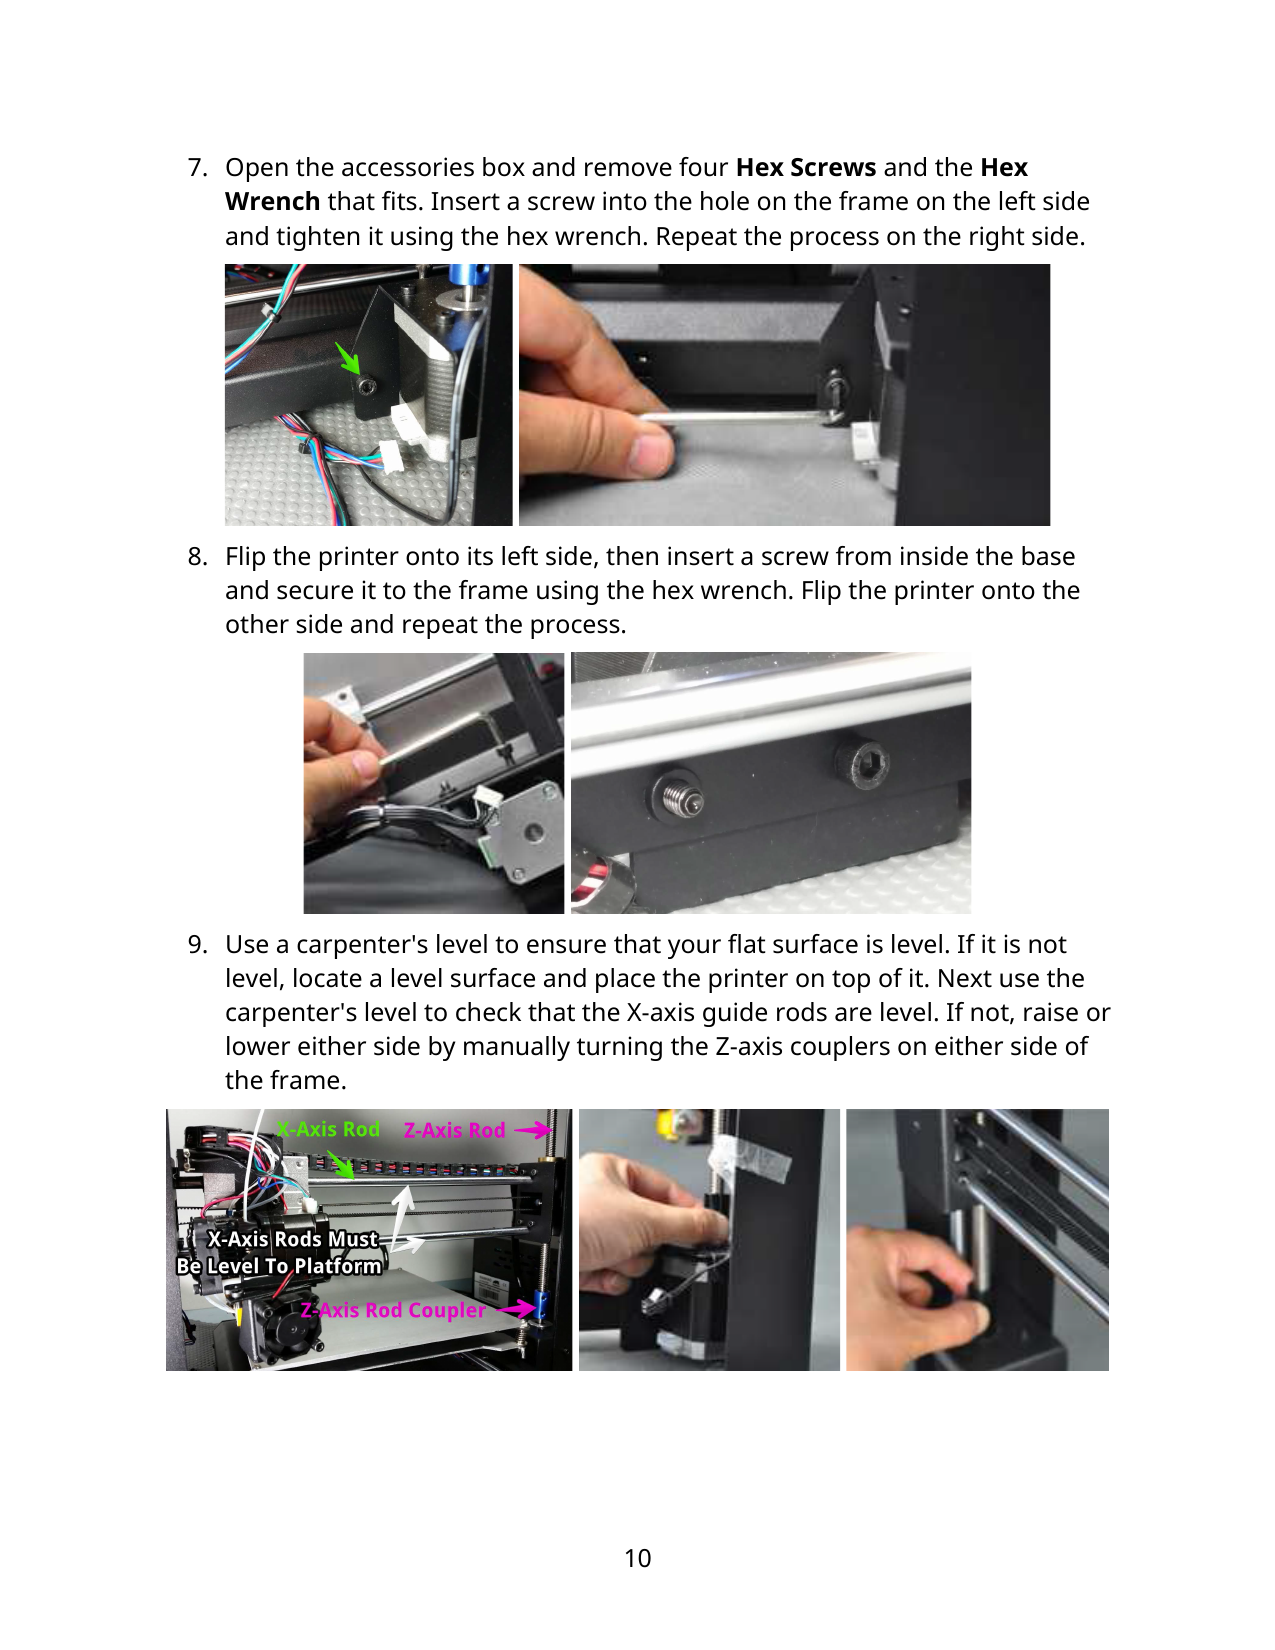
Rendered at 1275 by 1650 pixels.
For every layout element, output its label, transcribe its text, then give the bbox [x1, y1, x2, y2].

list Use a carpenter's level to ensure that your flat surface is level. If it is not level, locate a level surface and place the printer on top of it. Next use the carpenter's level to check that the X-axis guide rods are level. If not, raise or lower either side by manually turning the Z-axis couplers on either side of the frame. [187, 926, 1125, 1097]
picture [579, 1109, 840, 1371]
picture [303, 653, 565, 914]
list Open the accessories box and remove four Hex Screws and the Hex Wrench that fits. Insert a screw into the hole on the frame on the left side and tighten it using the hex wrench. Repeat the process on the right side. [187, 150, 1125, 252]
list Flip the printer onto its left side, then insert a screw from inside the base and secure it to the frame using the hex wrench. Flip the printer onto the other side and repeat the process. [187, 538, 1125, 640]
picture [519, 264, 1051, 526]
